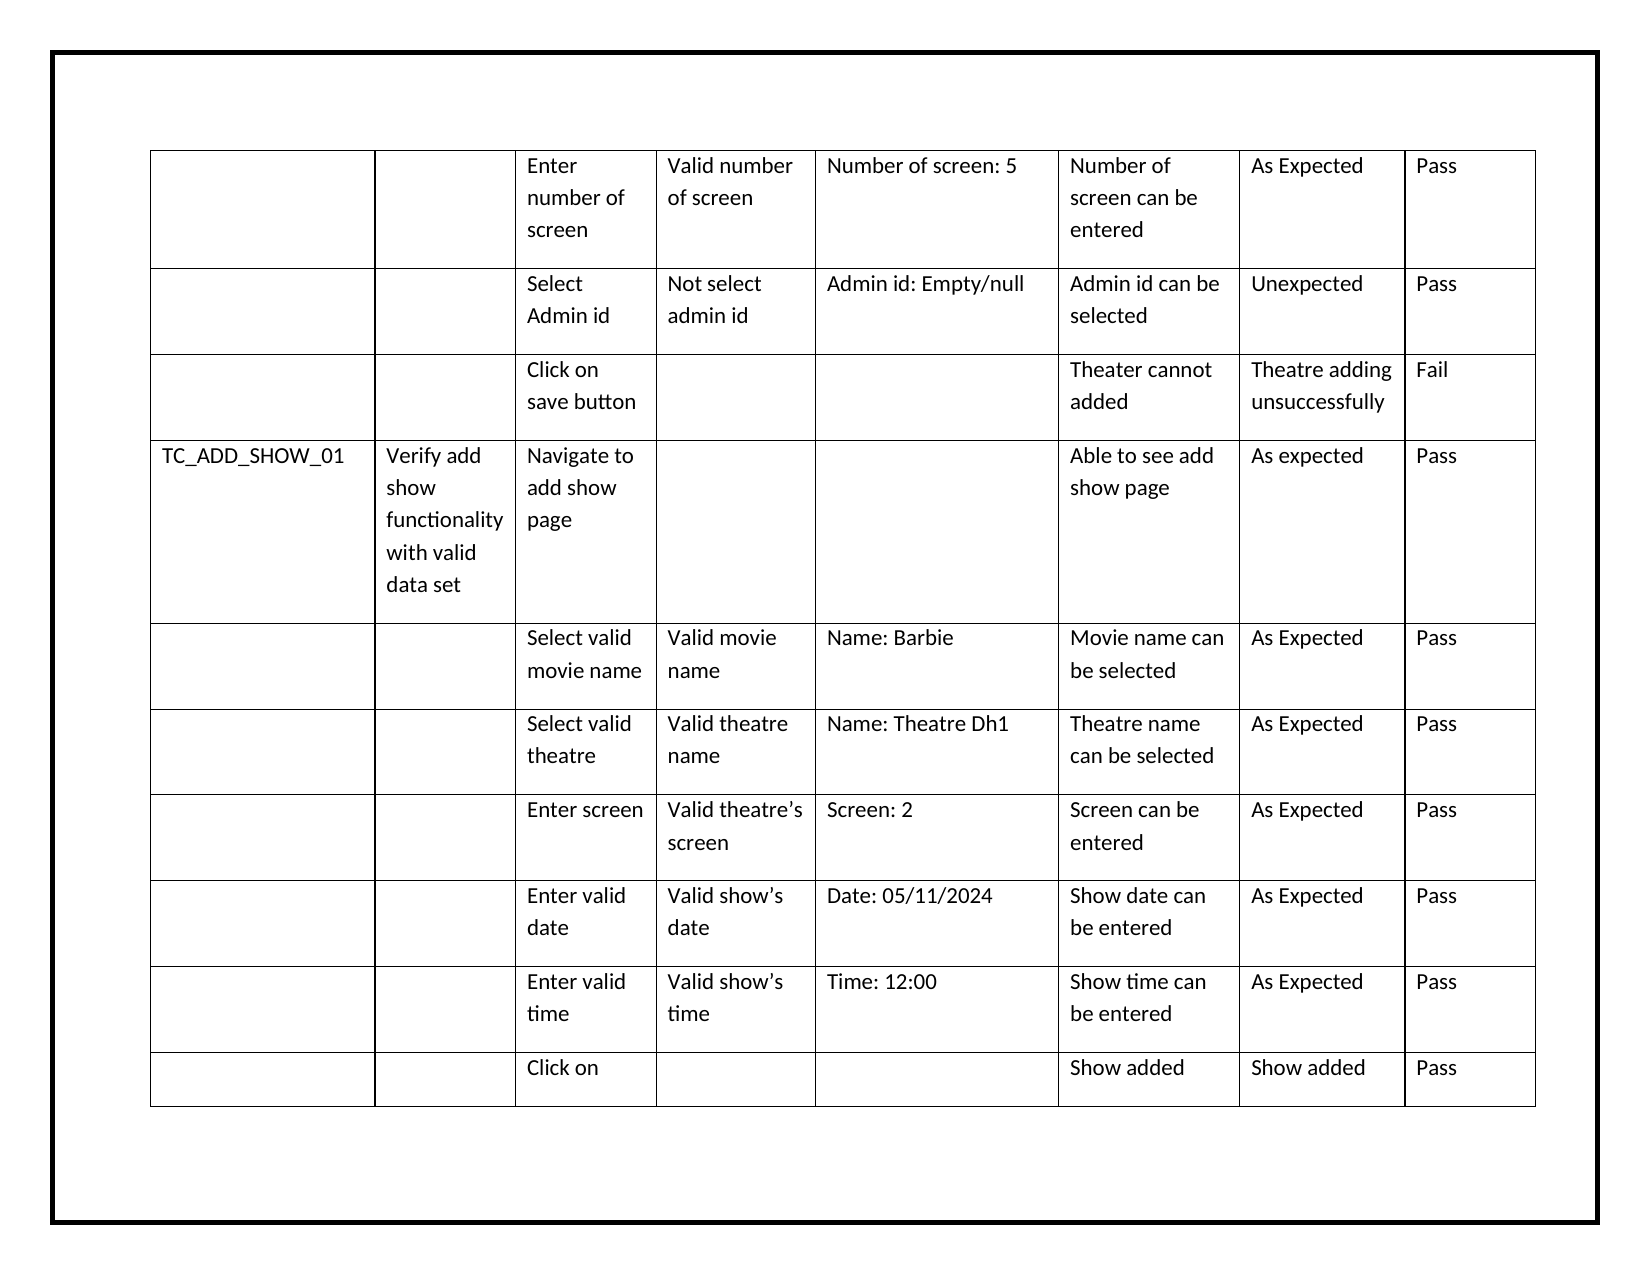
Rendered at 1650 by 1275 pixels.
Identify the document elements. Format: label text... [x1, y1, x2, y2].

table_cell [816, 441, 1058, 622]
table_cell Pass [1406, 269, 1535, 354]
table_cell Pass [1406, 710, 1535, 794]
table_cell Click on save button [516, 355, 656, 440]
table_cell Select Admin id [516, 269, 656, 354]
table_cell Show date can be entered [1059, 881, 1239, 966]
table_cell [376, 967, 515, 1052]
table_cell [816, 355, 1058, 440]
table_cell Enter valid time [516, 967, 656, 1052]
table_cell As Expected [1240, 151, 1404, 268]
table_cell Movie name can be selected [1059, 624, 1239, 708]
table_cell As Expected [1240, 881, 1404, 966]
table_cell Name: Theatre Dh1 [816, 710, 1058, 794]
table_cell [376, 269, 515, 354]
table_cell As Expected [1240, 710, 1404, 794]
table_cell Admin id can be selected [1059, 269, 1239, 354]
table_cell Enter screen [516, 795, 656, 880]
table_cell Number of screen: 5 [816, 151, 1058, 268]
table_cell Show time can be entered [1059, 967, 1239, 1052]
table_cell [1240, 1053, 1404, 1106]
table_cell [376, 881, 515, 966]
table_cell Valid theatre’s screen [657, 795, 815, 880]
table_cell [816, 1053, 1058, 1106]
table_cell Pass [1406, 795, 1535, 880]
table_cell Pass [1406, 1053, 1535, 1106]
table_cell As Expected [1240, 624, 1404, 708]
table_cell [151, 624, 374, 708]
table_cell [657, 1053, 815, 1106]
table_cell Screen: 2 [816, 795, 1058, 880]
table_cell As Expected [1240, 795, 1404, 880]
table_cell Unexpected [1240, 269, 1404, 354]
table_cell [151, 710, 374, 794]
table_cell Pass [1406, 441, 1535, 622]
table_cell Number of screen can be entered [1059, 151, 1239, 268]
table_cell [376, 151, 515, 268]
table_cell As Expected [1240, 967, 1404, 1052]
table_cell Able to see add show page [1059, 441, 1239, 622]
table_cell [376, 710, 515, 794]
table_cell [151, 269, 374, 354]
table_cell Not select admin id [657, 269, 815, 354]
table_cell Pass [1406, 967, 1535, 1052]
table_cell As expected [1240, 441, 1404, 622]
table_cell Name: Barbie [816, 624, 1058, 708]
table_cell Enter number of screen [516, 151, 656, 268]
table_cell [376, 355, 515, 440]
table_cell Pass [1406, 151, 1535, 268]
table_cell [516, 1053, 656, 1106]
table_cell Theatre adding unsuccessfully [1240, 355, 1404, 440]
table_cell Valid show’s date [657, 881, 815, 966]
table_cell Pass [1406, 881, 1535, 966]
table_cell [151, 1053, 374, 1106]
table_cell Time: 12:00 [816, 967, 1058, 1052]
table_cell Theater cannot added [1059, 355, 1239, 440]
table_cell Navigate to add show page [516, 441, 656, 622]
table_cell [151, 795, 374, 880]
table_cell Admin id: Empty/null [816, 269, 1058, 354]
table_cell Theatre name can be selected [1059, 710, 1239, 794]
table_cell TC_ADD_SHOW_01 [151, 441, 374, 622]
table_cell Show added [1059, 1053, 1239, 1106]
table_cell Select valid theatre [516, 710, 656, 794]
table_cell Valid theatre name [657, 710, 815, 794]
table_cell [376, 624, 515, 708]
table_cell Date: 05/11/2024 [816, 881, 1058, 966]
table_cell Valid movie name [657, 624, 815, 708]
table_cell [657, 441, 815, 622]
table_cell Screen can be entered [1059, 795, 1239, 880]
table_cell [151, 881, 374, 966]
table_cell [151, 967, 374, 1052]
table_cell [376, 795, 515, 880]
table_cell [376, 1053, 515, 1106]
table_cell Pass [1406, 624, 1535, 708]
table_cell Enter valid date [516, 881, 656, 966]
table_cell [657, 355, 815, 440]
table_cell Select valid movie name [516, 624, 656, 708]
table_cell [151, 355, 374, 440]
table_cell Valid number of screen [657, 151, 815, 268]
table_cell [151, 151, 374, 268]
table_cell Verify add show functionality with valid data set [376, 441, 515, 622]
table_cell Valid show’s time [657, 967, 815, 1052]
table_cell Fail [1406, 355, 1535, 440]
